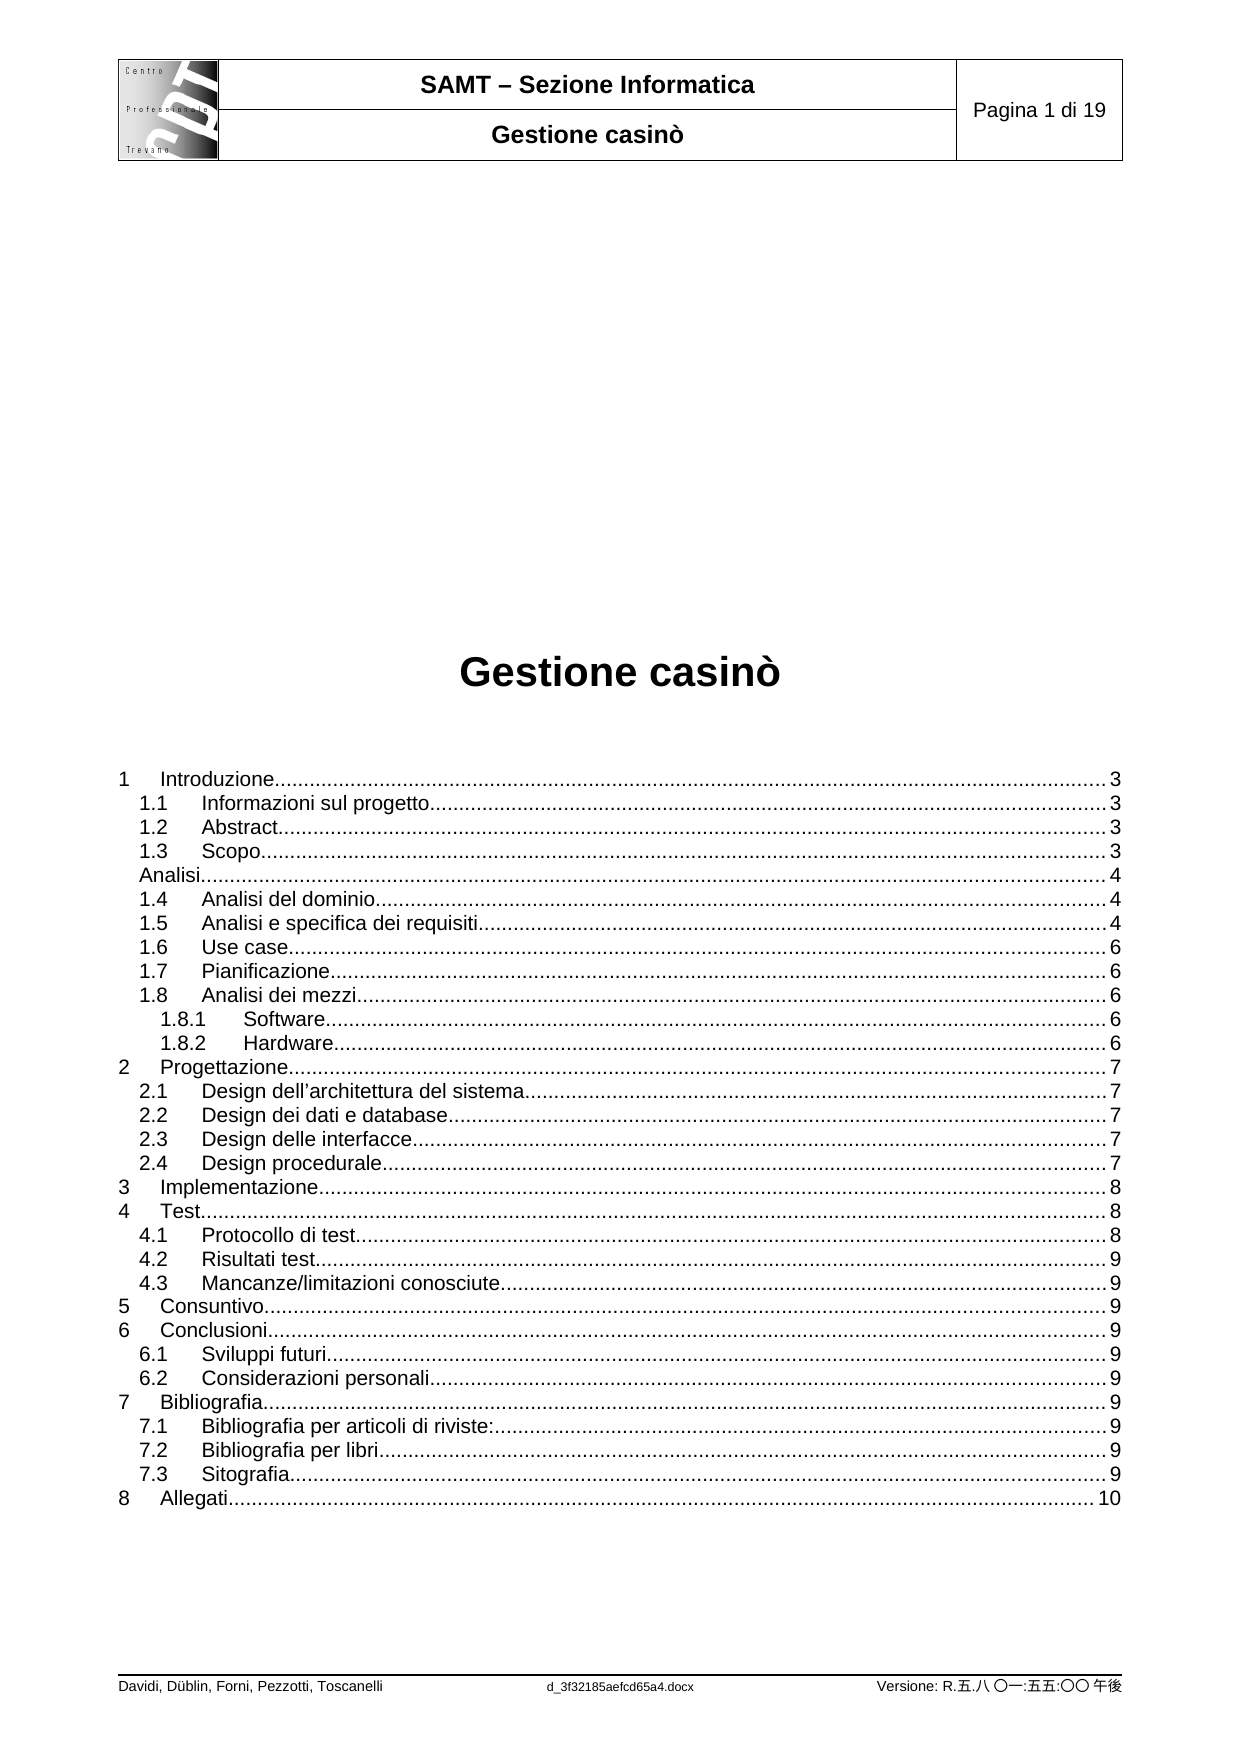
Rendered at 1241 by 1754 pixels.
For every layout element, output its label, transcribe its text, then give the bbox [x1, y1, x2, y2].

text 2.1 Design dell’architettura del sistema 7 [139, 1079, 1122, 1103]
text 4.1 Protocollo di test 8 [139, 1222, 1122, 1246]
text 6.2 Considerazioni personali 9 [139, 1366, 1122, 1390]
text 1.3 Scopo 3 [139, 839, 1122, 863]
text 1 Introduzione 3 [118, 767, 1122, 791]
text 1.4 Analisi del dominio 4 [139, 887, 1122, 911]
text 2.3 Design delle interfacce 7 [139, 1127, 1122, 1151]
text 1.7 Pianificazione 6 [139, 959, 1122, 983]
text 3 Implementazione 8 [118, 1174, 1122, 1198]
text 4.3 Mancanze/limitazioni conosciute 9 [139, 1270, 1122, 1294]
text 7.1 Bibliografia per articoli di riviste: 9 [139, 1414, 1122, 1438]
text 2 Progettazione 7 [118, 1055, 1122, 1079]
text 1.5 Analisi e specifica dei requisiti 4 [139, 911, 1122, 935]
text 6 Conclusioni 9 [118, 1318, 1122, 1342]
text Analisi 4 [139, 863, 1122, 887]
text 1.8.1 Software 6 [160, 1007, 1122, 1031]
picture [118, 60, 218, 159]
text 1.1 Informazioni sul progetto 3 [139, 791, 1122, 815]
text 4.2 Risultati test 9 [139, 1246, 1122, 1270]
text 4 Test 8 [118, 1198, 1122, 1222]
text 2.2 Design dei dati e database 7 [139, 1103, 1122, 1127]
text 1.2 Abstract 3 [139, 815, 1122, 839]
text 8 Allegati 10 [118, 1486, 1122, 1510]
text 1.8.2 Hardware 6 [160, 1031, 1122, 1055]
text 7 Bibliografia 9 [118, 1390, 1122, 1414]
text 7.3 Sitografia 9 [139, 1462, 1122, 1486]
text Gestione casinò [118, 647, 1122, 695]
text 1.6 Use case 6 [139, 935, 1122, 959]
text 5 Consuntivo 9 [118, 1294, 1122, 1318]
text 2.4 Design procedurale 7 [139, 1151, 1122, 1174]
text 7.2 Bibliografia per libri 9 [139, 1438, 1122, 1462]
text 1.8 Analisi dei mezzi 6 [139, 983, 1122, 1007]
text 6.1 Sviluppi futuri 9 [139, 1342, 1122, 1366]
